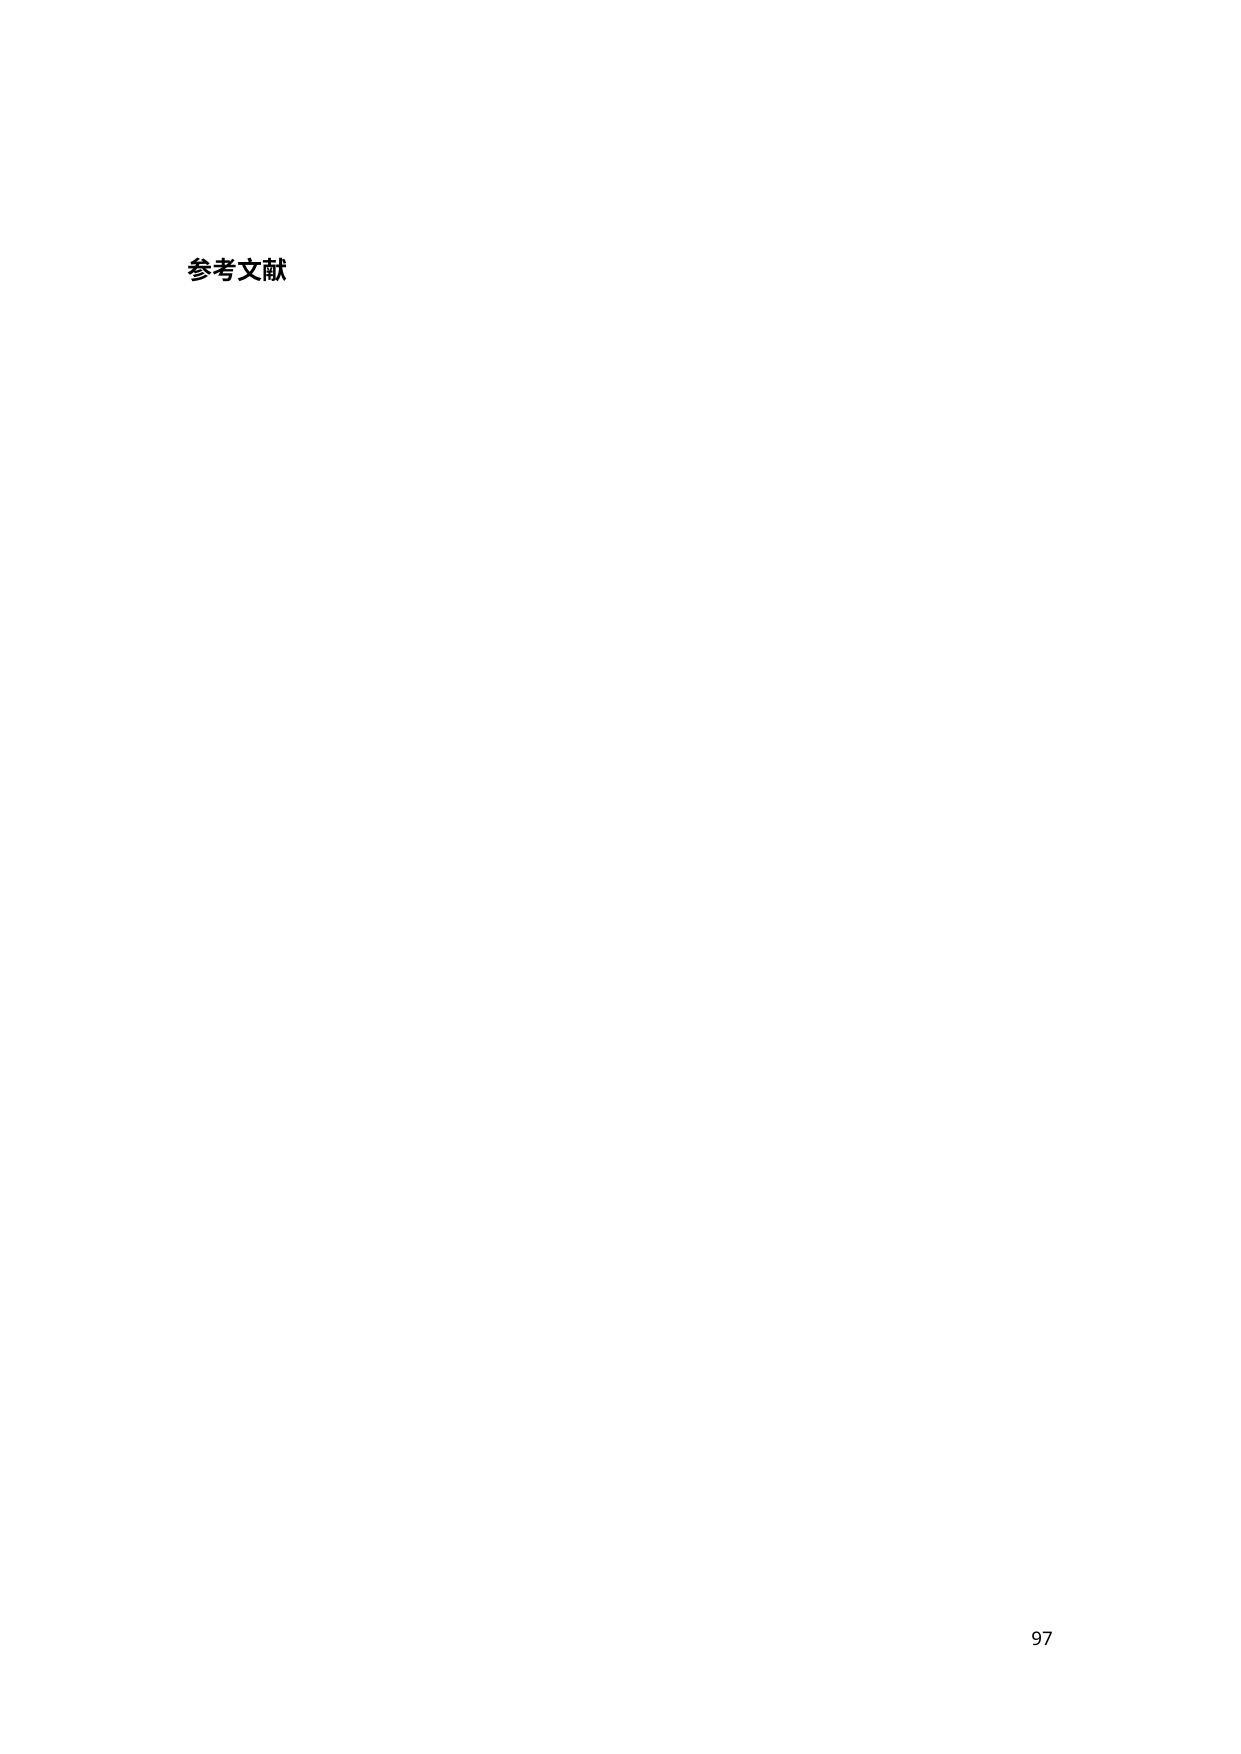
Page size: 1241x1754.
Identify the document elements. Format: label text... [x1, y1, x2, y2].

text 参考文献 [187, 235, 1053, 303]
